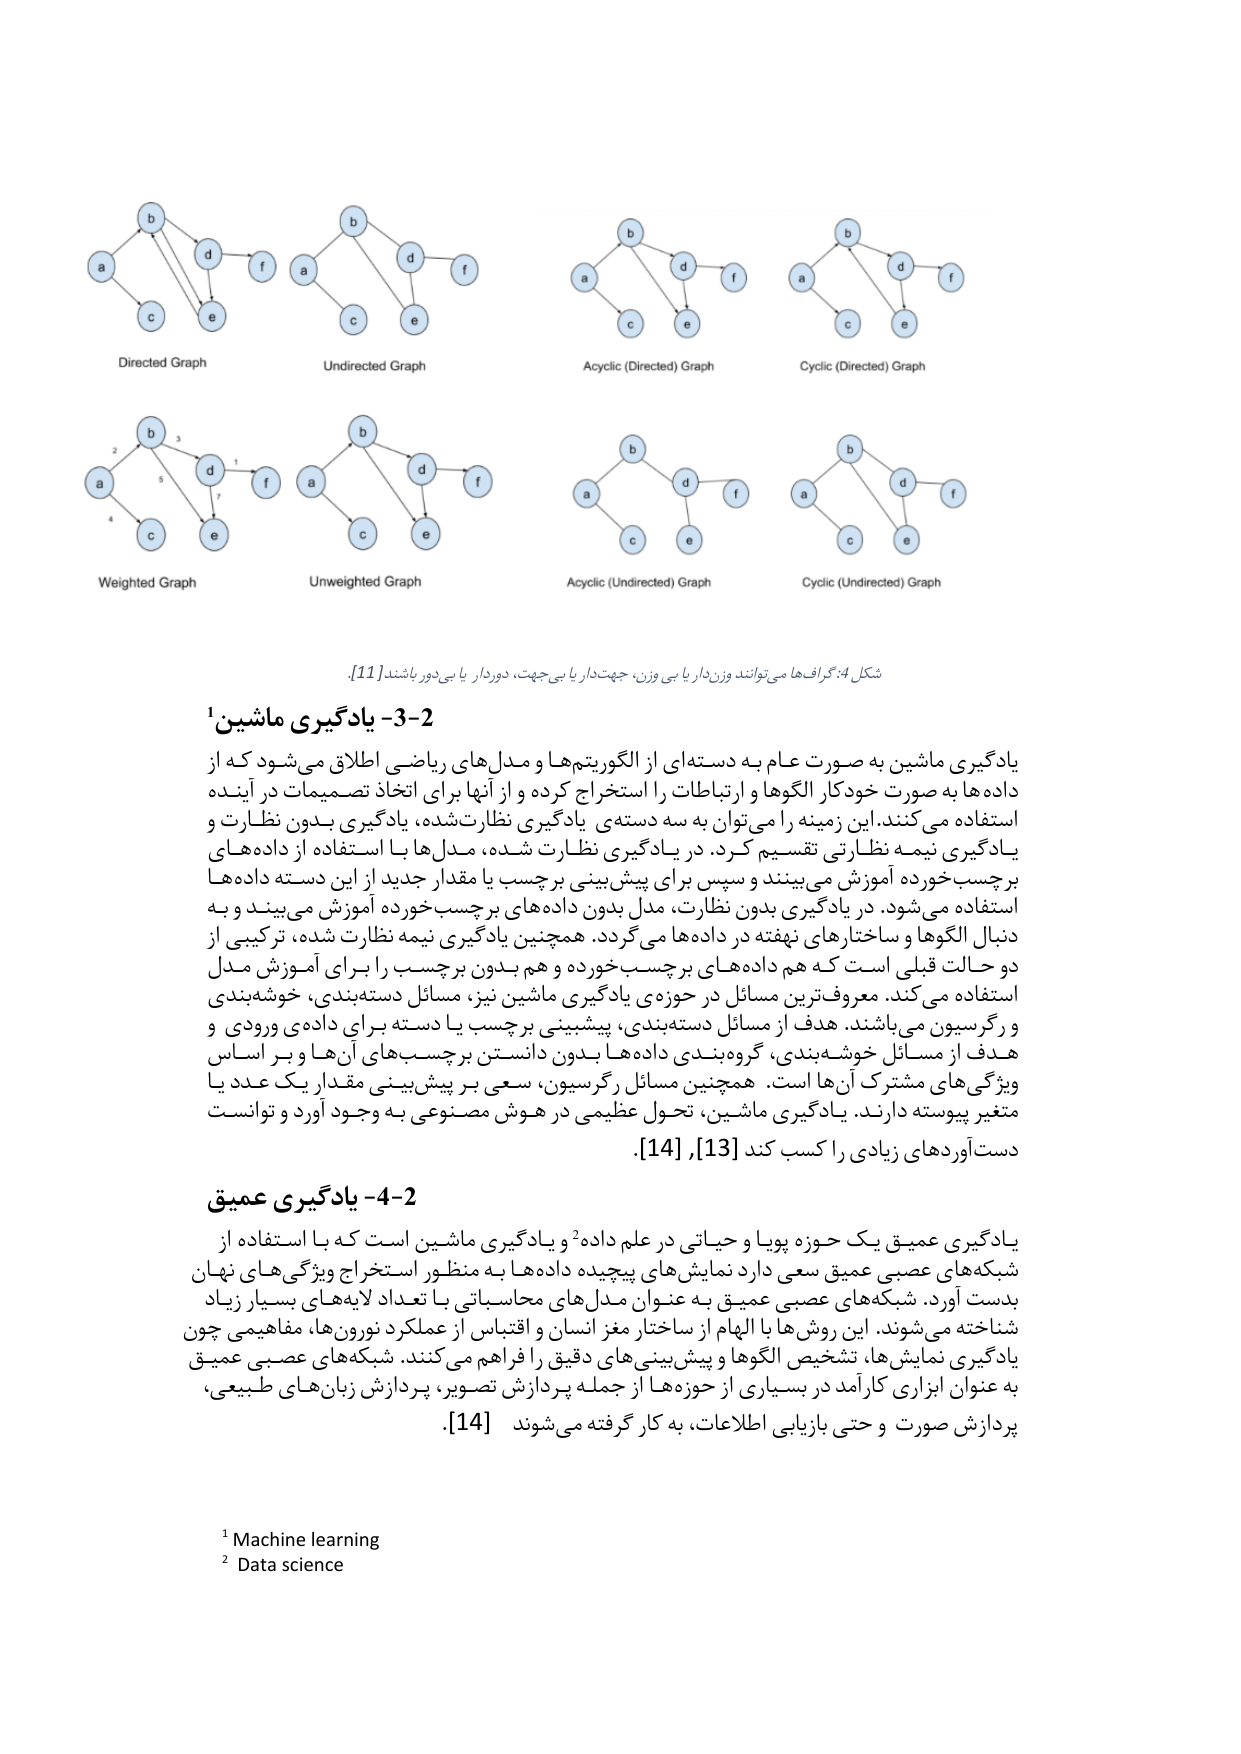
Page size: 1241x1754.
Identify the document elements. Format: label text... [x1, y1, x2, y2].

text شکل 4:گراف‌ها می‌توانند وزن‌دار یا بی وزن، جهت‌دار یا بی‌جهت، دوردار یا بی‌دور باشند[11]. [207, 660, 1018, 685]
subtitle 3-2- یادگیری ماشین [207, 706, 1018, 737]
subtitle 4-2- یادگیری عمیق [207, 1185, 1018, 1216]
text یادگیری ماشین به صورت عام به دسته‌ای از الگوریتم‌ها و مدل‌های ریاضی اطلاق می‌شود که از داده‌ها به صورت خودکار الگوها و ارتباطات را استخراج کرده و از آنها برای اتخاذ تصمیمات در آینده استفاده می‌کنند.این زمینه را می‌توان به سه دسته‌ی یادگیری نظارت‌شده، یادگیری بدون نظارت و یادگیری نیمه نظارتی تقسیم کرد. در یادگیری نظارت شده، مدل‌ها با استفاده از داده‌های برچسب‌خورده آموزش می‌بینند و سپس برای پیش‌بینی برچسب یا مقدار جدید از این دسته داده‌ها استفاده می‌شود. در یادگیری بدون نظارت، مدل بدون داده‌های برچسب‌خورده آموزش می‌بیند و به دنبال الگوها و ساختارهای نهفته در داده‌ها می‌گردد. همچنین یادگیری نیمه نظارت شده، ترکیبی از دو حالت قبلی است که هم داده‌های برچسب‌خورده و هم بدون برچسب را برای آموزش مدل استفاده می‌کند. معروف‌ترین مسائل در حوزه‌ی یادگیری ماشین نیز، مسائل دسته‌بندی، خوشه‌بندی و رگرسیون می‌باشند. هدف از مسائل دسته‌بندی، پیشبینی برچسب یا دسته برای داده‌ی ورودی و هدف از مسائل خوشه‌بندی، گروه‌بندی داده‌ها بدون دانستن برچسب‌های آن‌ها و بر اساس ویژگی‌های مشترک آن‌ها است. همچنین مسائل رگرسیون، سعی بر پیش‌بینی مقدار یک عدد یا متغیر پیوسته دارند. یادگیری ماشین، تحول عظیمی در هوش مصنوعی به وجود آورد و توانست دست‌آورد‌های زیادی را کسب کند [13], [14]. [207, 750, 1018, 1165]
picture [81, 177, 1019, 642]
text یادگیری عمیق یک حوزه پویا و حیاتی در علم داده و یادگیری ماشین است که با استفاده از شبکه‌های عصبی عمیق سعی دارد نمایش‌های پیچیده داده‌ها به منظور استخراج ویژگی‌های نهان بدست آورد. شبکه‌های عصبی عمیق به عنوان مدل‌های محاسباتی با تعداد لایه‌های بسیار زیاد شناخته می‌شوند. این روش‌ها با الهام از ساختار مغز انسان و اقتباس از عملکرد نورون‌ها، مفاهیمی چون یادگیری نمایش‌ها، تشخیص الگوها و پیش‌بینی‌های دقیق را فراهم می‌کنند. شبکه‌های عصبی عمیق به عنوان ابزاری کارآمد در بسیاری از حوزه‌ها از جمله پردازش تصویر، پردازش زبان‌های طبیعی، پردازش صورت و حتی بازیابی اطلاعات، به کار گرفته می‌شوند [14]. [207, 1229, 1018, 1440]
